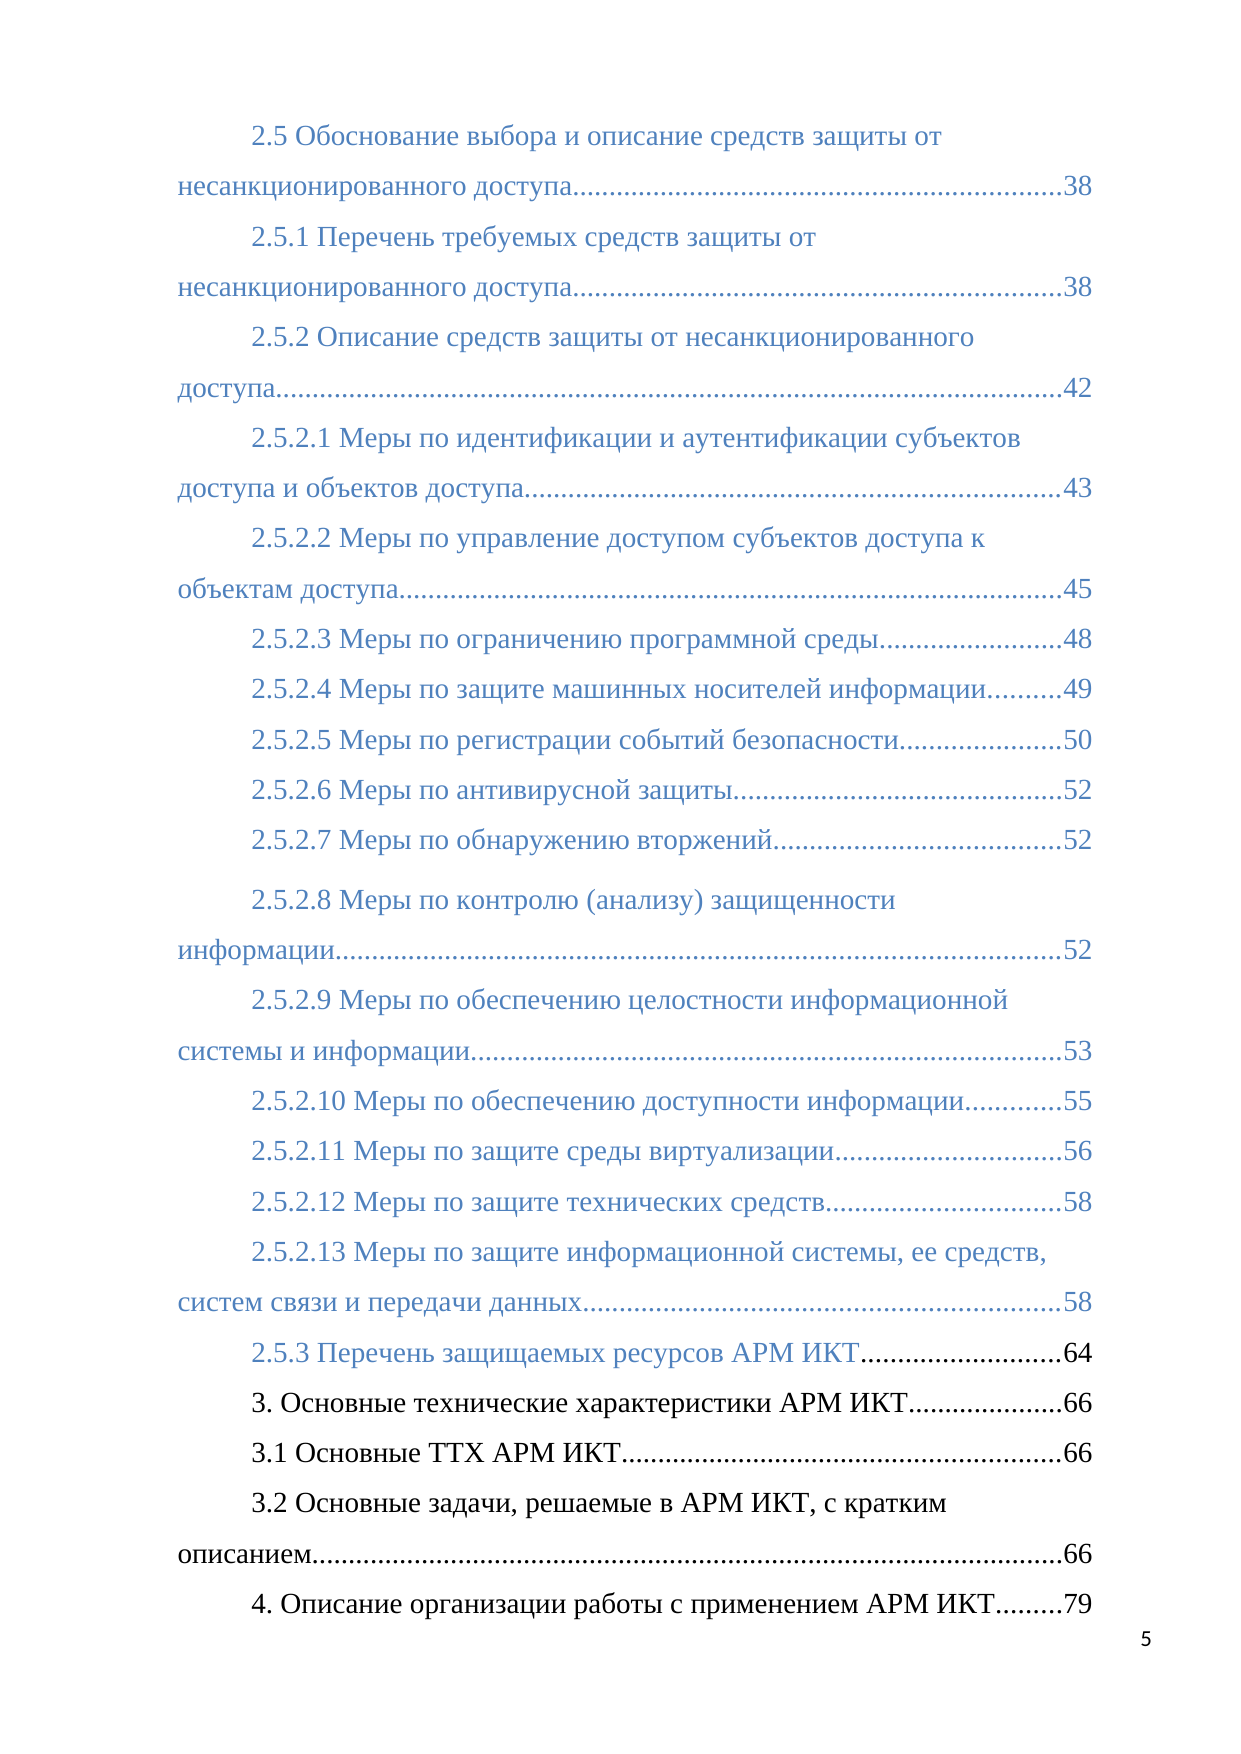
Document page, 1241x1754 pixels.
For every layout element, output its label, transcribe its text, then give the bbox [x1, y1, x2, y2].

text 2.5.2.5 Меры по регистрации событий безопасности 50 [177, 722, 1152, 755]
text 3.2 Основные задачи, решаемые в АРМ ИКТ, с кратким описанием 66 [177, 1486, 1152, 1569]
text 2.5 Обоснование выбора и описание средств защиты от несанкционированного доступа 38 [177, 118, 1152, 202]
text 2.5.3 Перечень защищаемых ресурсов АРМ ИКТ 64 [177, 1335, 1152, 1368]
text 2.5.2.3 Меры по ограничению программной среды 48 [177, 621, 1152, 655]
text 2.5.2.11 Меры по защите среды виртуализации 56 [177, 1133, 1152, 1167]
text 2.5.2.4 Меры по защите машинных носителей информации 49 [177, 672, 1152, 705]
text 2.5.2.2 Меры по управление доступом субъектов доступа к объектам доступа 45 [177, 521, 1152, 604]
text 2.5.2.9 Меры по обеспечению целостности информационной системы и информации 53 [177, 982, 1152, 1066]
text 4. Описание организации работы с применением АРМ ИКТ 79 [177, 1586, 1152, 1620]
text 2.5.1 Перечень требуемых средств защиты от несанкционированного доступа 38 [177, 219, 1152, 303]
text 2.5.2.6 Меры по антивирусной защиты. 52 [177, 772, 1152, 806]
text 2.5.2.10 Меры по обеспечению доступности информации 55 [177, 1083, 1152, 1117]
text 3. Основные технические характеристики АРМ ИКТ 66 [177, 1385, 1152, 1418]
text 2.5.2.8 Меры по контролю (анализу) защищенности информации 52 [177, 882, 1152, 966]
text 2.5.2 Описание средств защиты от несанкционированного доступа 42 [177, 319, 1152, 403]
text 2.5.2.12 Меры по защите технических средств 58 [177, 1184, 1152, 1217]
text 2.5.2.7 Меры по обнаружению вторжений 52 [177, 822, 1152, 856]
text 2.5.2.1 Меры по идентификации и аутентификации субъектов доступа и объектов доступа 43 [177, 420, 1152, 504]
text 3.1 Основные ТТХ АРМ ИКТ 66 [177, 1435, 1152, 1469]
text 2.5.2.13 Меры по защите информационной системы, ее средств, систем связи и передачи данных 58 [177, 1234, 1152, 1318]
